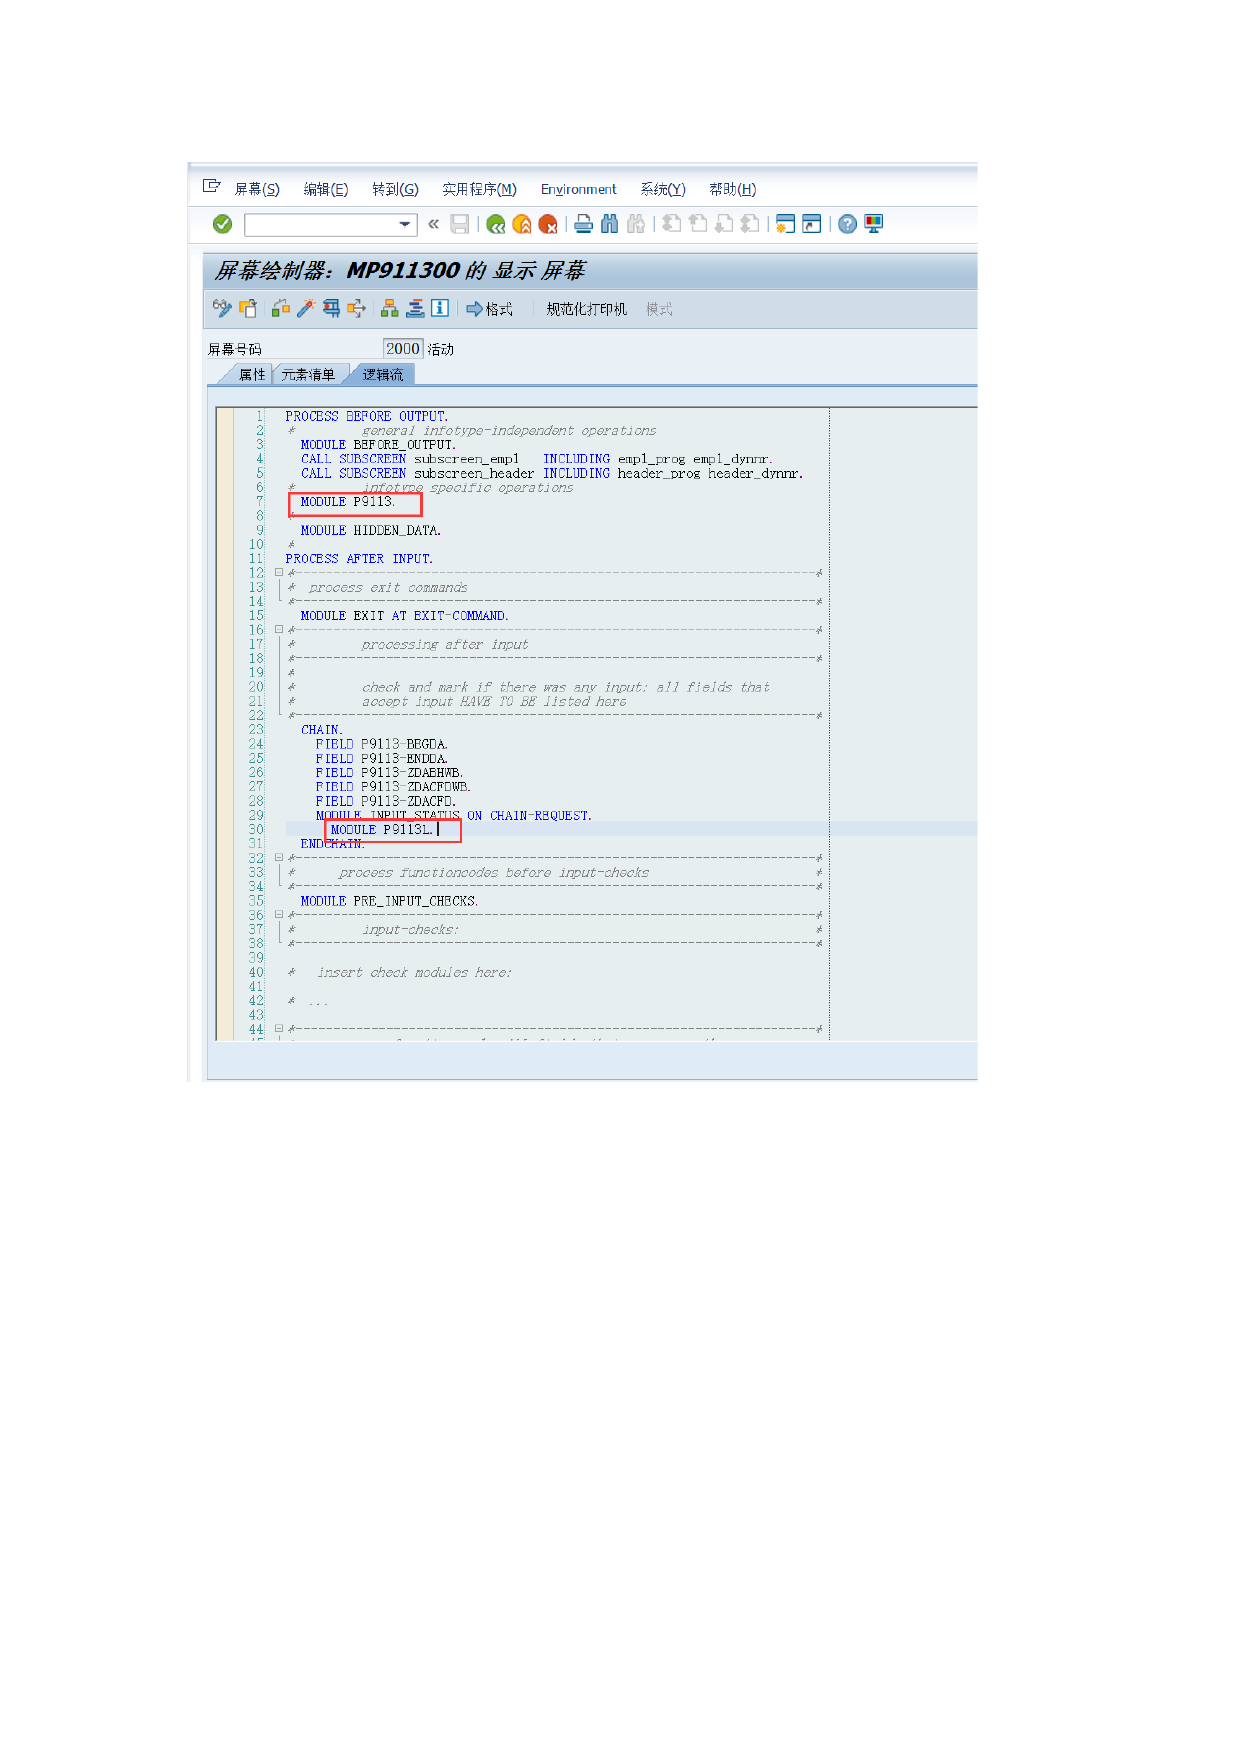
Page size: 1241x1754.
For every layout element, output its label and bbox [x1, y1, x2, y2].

picture [187, 162, 978, 1082]
